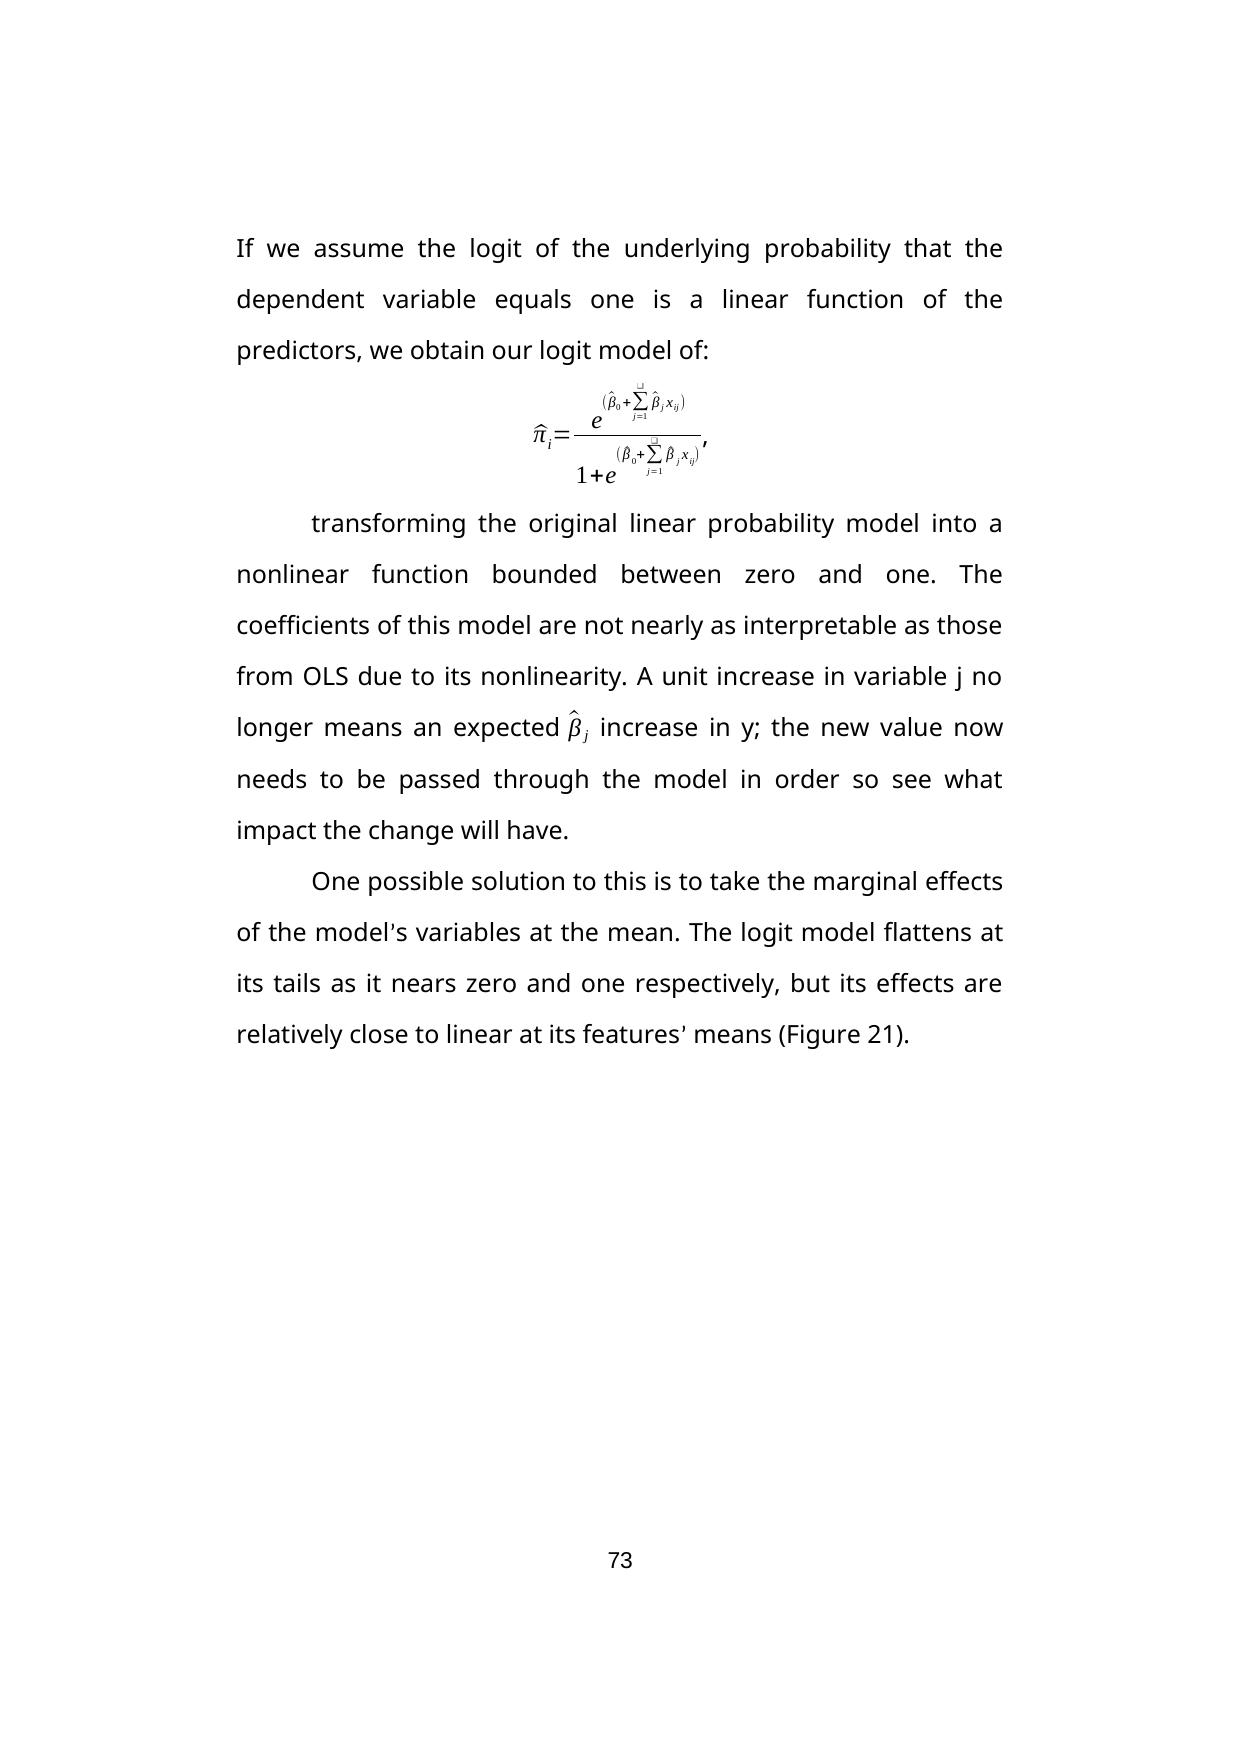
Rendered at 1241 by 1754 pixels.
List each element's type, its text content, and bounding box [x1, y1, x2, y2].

text , [236, 383, 1004, 488]
text One possible solution to this is to take the marginal effects of the model’s variables at the mean. The logit model flattens at its tails as it nears zero and one respectively, but its effects are relatively close to linear at its features’ means (Figure 21). [236, 864, 1004, 1051]
text If we assume the logit of the underlying probability that the dependent variable equals one is a linear function of the predictors, we obtain our logit model of: [236, 230, 1004, 366]
text transforming the original linear probability model into a nonlinear function bounded between zero and one. The coefficients of this model are not nearly as interpretable as those from OLS due to its nonlinearity. A unit increase in variable j no longer means an expected increase in y; the new value now needs to be passed through the model in order so see what impact the change will have. [236, 505, 1004, 847]
